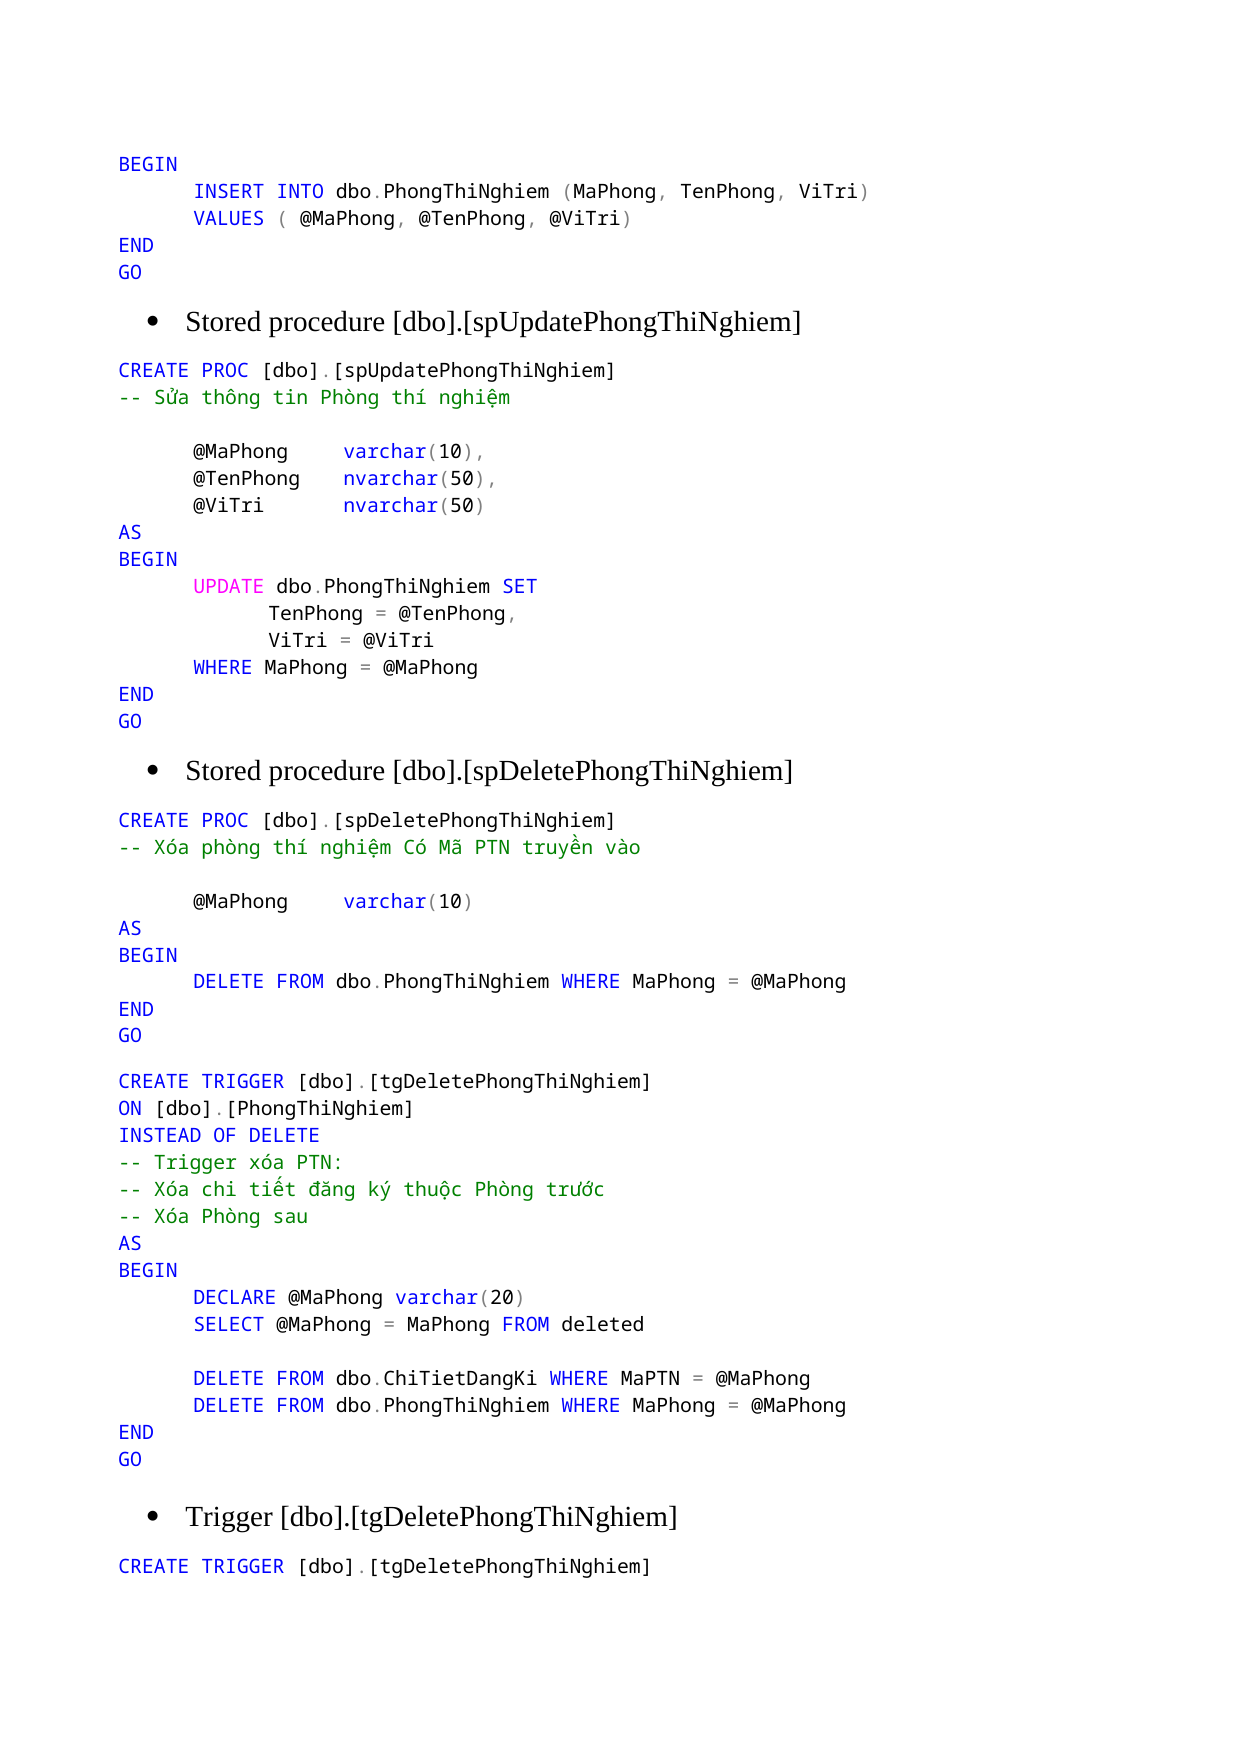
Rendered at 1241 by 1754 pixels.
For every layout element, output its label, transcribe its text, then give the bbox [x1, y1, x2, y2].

text -- Xóa Phòng sau [118, 1202, 1107, 1229]
text -- Trigger xóa PTN: [118, 1148, 1107, 1175]
text -- Xóa phòng thí nghiệm Có Mã PTN truyền vào [118, 833, 1107, 860]
text DELETE FROM dbo.PhongThiNghiem WHERE MaPhong = @MaPhong [118, 968, 1107, 995]
text AS [118, 914, 1107, 941]
text CREATE TRIGGER [dbo].[tgDeletePhongThiNghiem] [118, 1552, 1107, 1579]
text AS [118, 518, 1107, 545]
text CREATE TRIGGER [dbo].[tgDeletePhongThiNghiem] [118, 1067, 1107, 1094]
text -- Sửa thông tin Phòng thí nghiệm [118, 383, 1107, 411]
text DELETE FROM dbo.PhongThiNghiem WHERE MaPhong = @MaPhong [118, 1391, 1107, 1418]
text INSTEAD OF DELETE [118, 1121, 1107, 1148]
text DELETE FROM dbo.ChiTietDangKi WHERE MaPTN = @MaPhong [118, 1364, 1107, 1391]
text @TenPhong nvarchar(50), [118, 464, 1107, 491]
text SELECT @MaPhong = MaPhong FROM deleted [118, 1310, 1107, 1337]
text @MaPhong varchar(10), [118, 437, 1107, 464]
text BEGIN [118, 150, 1107, 177]
list Trigger [dbo].[tgDeletePhongThiNghiem] [148, 1499, 1107, 1533]
text DECLARE @MaPhong varchar(20) [118, 1283, 1107, 1310]
text END [118, 995, 1107, 1022]
text BEGIN [118, 941, 1107, 968]
text BEGIN [118, 545, 1107, 572]
text GO [118, 1022, 1107, 1049]
text GO [118, 258, 1107, 285]
text ON [dbo].[PhongThiNghiem] [118, 1094, 1107, 1121]
text @ViTri nvarchar(50) [118, 491, 1107, 518]
list Stored procedure [dbo].[spUpdatePhongThiNghiem] [148, 304, 1107, 337]
text GO [118, 1445, 1107, 1472]
text @MaPhong varchar(10) [118, 887, 1107, 914]
text BEGIN [118, 1256, 1107, 1283]
text -- Xóa chi tiết đăng ký thuộc Phòng trước [118, 1175, 1107, 1202]
text TenPhong = @TenPhong, [118, 599, 1107, 626]
text END [118, 680, 1107, 707]
text WHERE MaPhong = @MaPhong [118, 653, 1107, 680]
text VALUES ( @MaPhong, @TenPhong, @ViTri) [118, 204, 1107, 231]
text UPDATE dbo.PhongThiNghiem SET [118, 572, 1107, 599]
text END [118, 231, 1107, 258]
list Stored procedure [dbo].[spDeletePhongThiNghiem] [148, 753, 1107, 787]
text AS [118, 1229, 1107, 1256]
text END [118, 1418, 1107, 1445]
text CREATE PROC [dbo].[spDeletePhongThiNghiem] [118, 806, 1107, 833]
text INSERT INTO dbo.PhongThiNghiem (MaPhong, TenPhong, ViTri) [118, 177, 1107, 204]
text CREATE PROC [dbo].[spUpdatePhongThiNghiem] [118, 357, 1107, 383]
text ViTri = @ViTri [118, 626, 1107, 653]
text GO [118, 707, 1107, 734]
